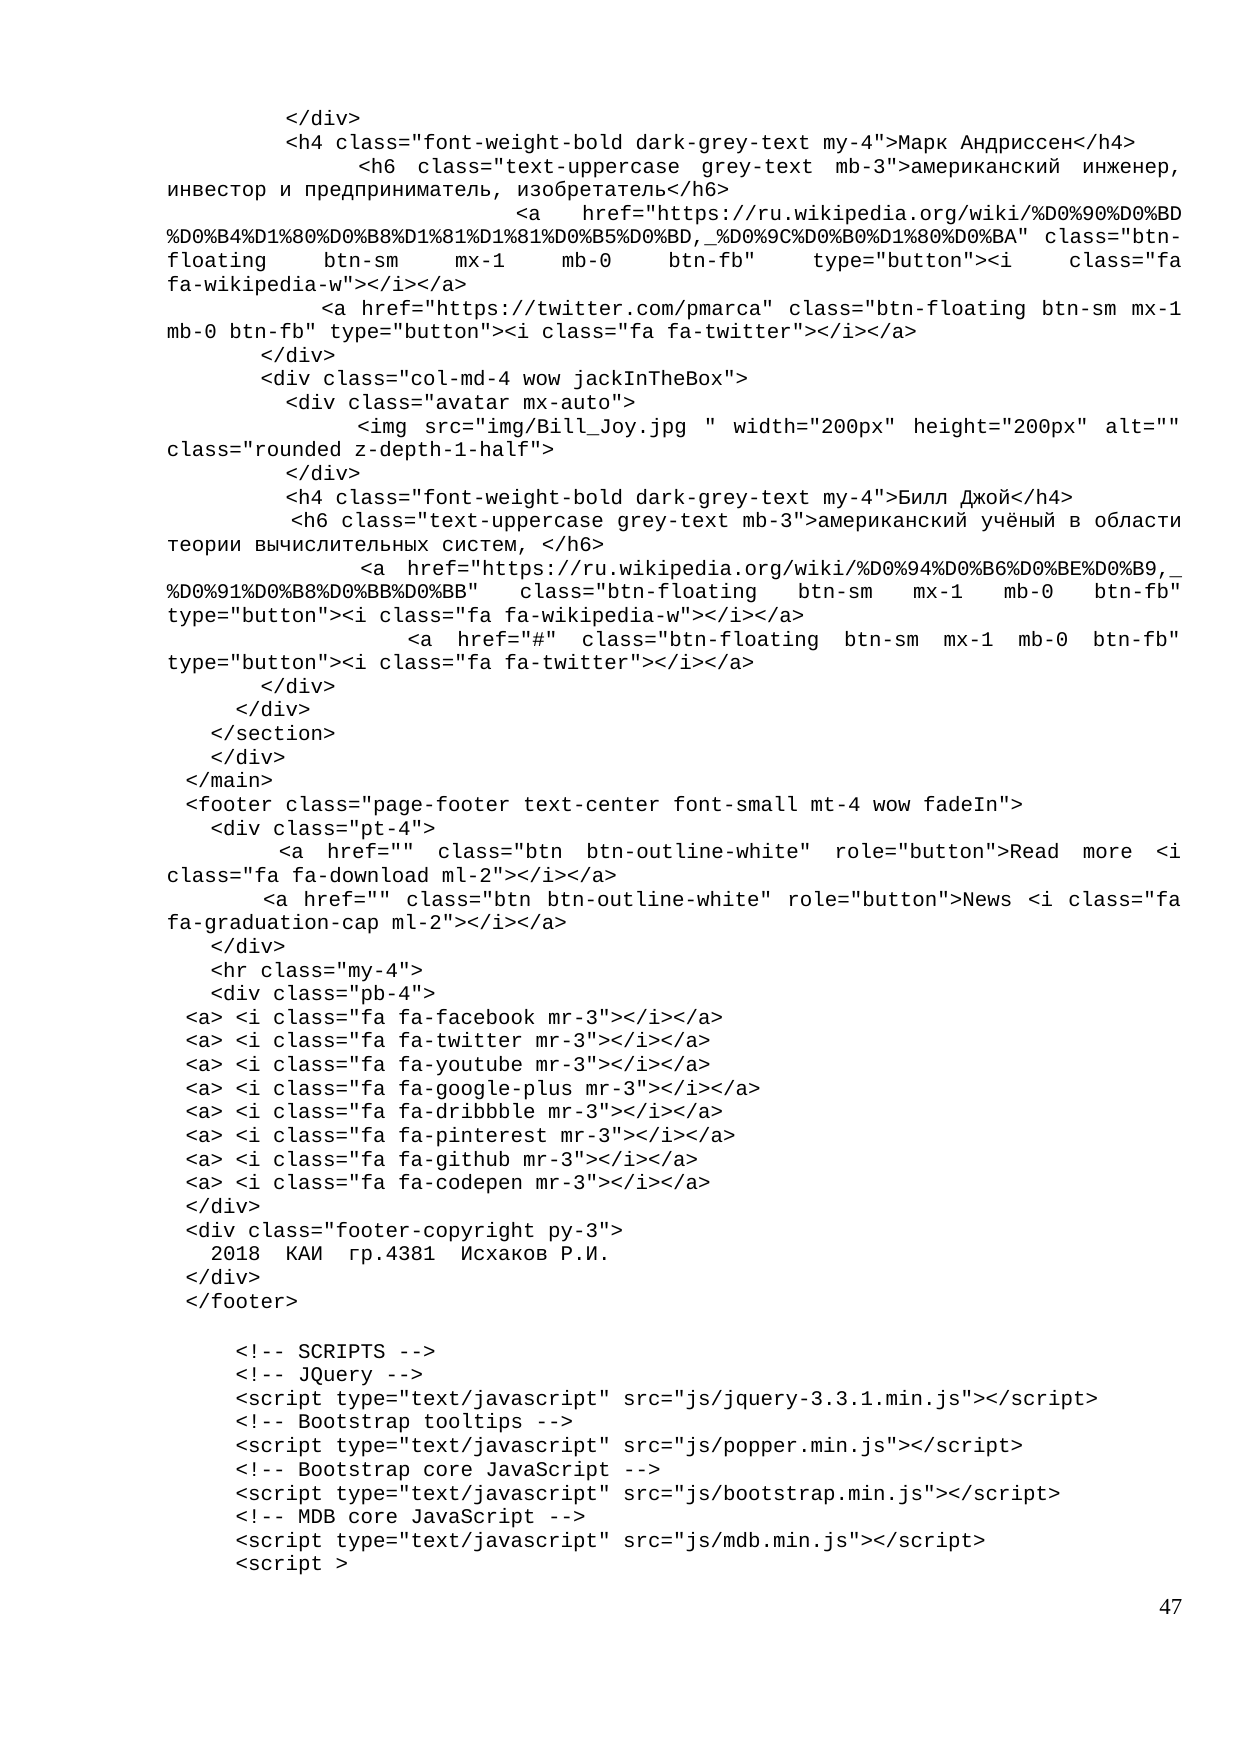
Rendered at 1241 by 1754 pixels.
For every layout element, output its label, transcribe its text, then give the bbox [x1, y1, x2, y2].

text <div class="pb-4"> [167, 983, 1182, 1007]
text <script type="text/javascript" src="js/mdb.min.js"></script> [167, 1530, 1182, 1553]
text <!-- MDB core JavaScript --> [167, 1506, 1182, 1530]
text </div> [167, 345, 1182, 368]
text </div> [167, 676, 1182, 699]
text <div class="col-md-4 wow jackInTheBox"> [167, 368, 1182, 392]
text <div class="pt-4"> [167, 818, 1182, 841]
text <a href="https://ru.wikipedia.org/wiki/%D0%90%D0%BD%D0%B4%D1%80%D0%B8%D1%81%D1%81%D0%B5%D0%BD,_%D0%9C%D0%B0%D1%80%D0%BA" class="btn-floating btn-sm mx-1 mb-0 btn-fb" type="button"><i class="fa fa-wikipedia-w"></i></a> [167, 203, 1182, 297]
text <div class="avatar mx-auto"> [167, 392, 1182, 416]
text <h6 class="text-uppercase grey-text mb-3">американский инженер, инвестор и предприниматель, изобретатель</h6> [167, 156, 1182, 203]
text <script type="text/javascript" src="js/jquery-3.3.1.min.js"></script> [167, 1388, 1182, 1412]
text <a> <i class="fa fa-github mr-3"></i></a> [167, 1149, 1182, 1172]
text <footer class="page-footer text-center font-small mt-4 wow fadeIn"> [167, 794, 1182, 818]
text <img src="img/Bill_Joy.jpg " width="200px" height="200px" alt="" class="rounded z-depth-1-half"> [167, 416, 1182, 463]
text <a> <i class="fa fa-pinterest mr-3"></i></a> [167, 1125, 1182, 1149]
text </div> [167, 699, 1182, 723]
text </div> [167, 936, 1182, 959]
text <!-- Bootstrap core JavaScript --> [167, 1459, 1182, 1482]
text <div class="footer-copyright py-3"> [167, 1220, 1182, 1243]
text </div> [167, 463, 1182, 487]
text <!-- JQuery --> [167, 1364, 1182, 1388]
text </div> [167, 1267, 1182, 1291]
text 2018 КАИ гр.4381 Исхаков Р.И. [167, 1243, 1182, 1267]
text </div> [167, 1196, 1182, 1220]
text <a> <i class="fa fa-google-plus mr-3"></i></a> [167, 1078, 1182, 1101]
text <script type="text/javascript" src="js/popper.min.js"></script> [167, 1435, 1182, 1459]
text <!-- Bootstrap tooltips --> [167, 1412, 1182, 1435]
text <h6 class="text-uppercase grey-text mb-3">американский учёный в области теории вычислительных систем, </h6> [167, 510, 1182, 558]
text <h4 class="font-weight-bold dark-grey-text my-4">Билл Джой</h4> [167, 487, 1182, 510]
text <!-- SCRIPTS --> [167, 1341, 1182, 1364]
text <a href="https://twitter.com/pmarca" class="btn-floating btn-sm mx-1 mb-0 btn-fb" type="button"><i class="fa fa-twitter"></i></a> [167, 297, 1182, 345]
text </footer> [167, 1291, 1182, 1314]
text <h4 class="font-weight-bold dark-grey-text my-4">Марк Андриссен</h4> [167, 132, 1182, 156]
text <script type="text/javascript" src="js/bootstrap.min.js"></script> [167, 1482, 1182, 1506]
text <a> <i class="fa fa-facebook mr-3"></i></a> [167, 1007, 1182, 1031]
text <a href="https://ru.wikipedia.org/wiki/%D0%94%D0%B6%D0%BE%D0%B9,_%D0%91%D0%B8%D0%BB%D0%BB" class="btn-floating btn-sm mx-1 mb-0 btn-fb" type="button"><i class="fa fa-wikipedia-w"></i></a> [167, 558, 1182, 628]
text <a href="" class="btn btn-outline-white" role="button">News <i class="fa fa-graduation-cap ml-2"></i></a> [167, 889, 1182, 936]
text <a> <i class="fa fa-dribbble mr-3"></i></a> [167, 1101, 1182, 1125]
text <hr class="my-4"> [167, 959, 1182, 983]
text <a> <i class="fa fa-youtube mr-3"></i></a> [167, 1054, 1182, 1078]
text <a> <i class="fa fa-twitter mr-3"></i></a> [167, 1031, 1182, 1054]
text <a> <i class="fa fa-codepen mr-3"></i></a> [167, 1172, 1182, 1196]
text </div> [167, 108, 1182, 132]
text </section> [167, 723, 1182, 747]
text <script > [167, 1553, 1182, 1577]
text </main> [167, 770, 1182, 794]
text <a href="" class="btn btn-outline-white" role="button">Read more <i class="fa fa-download ml-2"></i></a> [167, 841, 1182, 889]
text </div> [167, 747, 1182, 770]
text <a href="#" class="btn-floating btn-sm mx-1 mb-0 btn-fb" type="button"><i class="fa fa-twitter"></i></a> [167, 628, 1182, 676]
